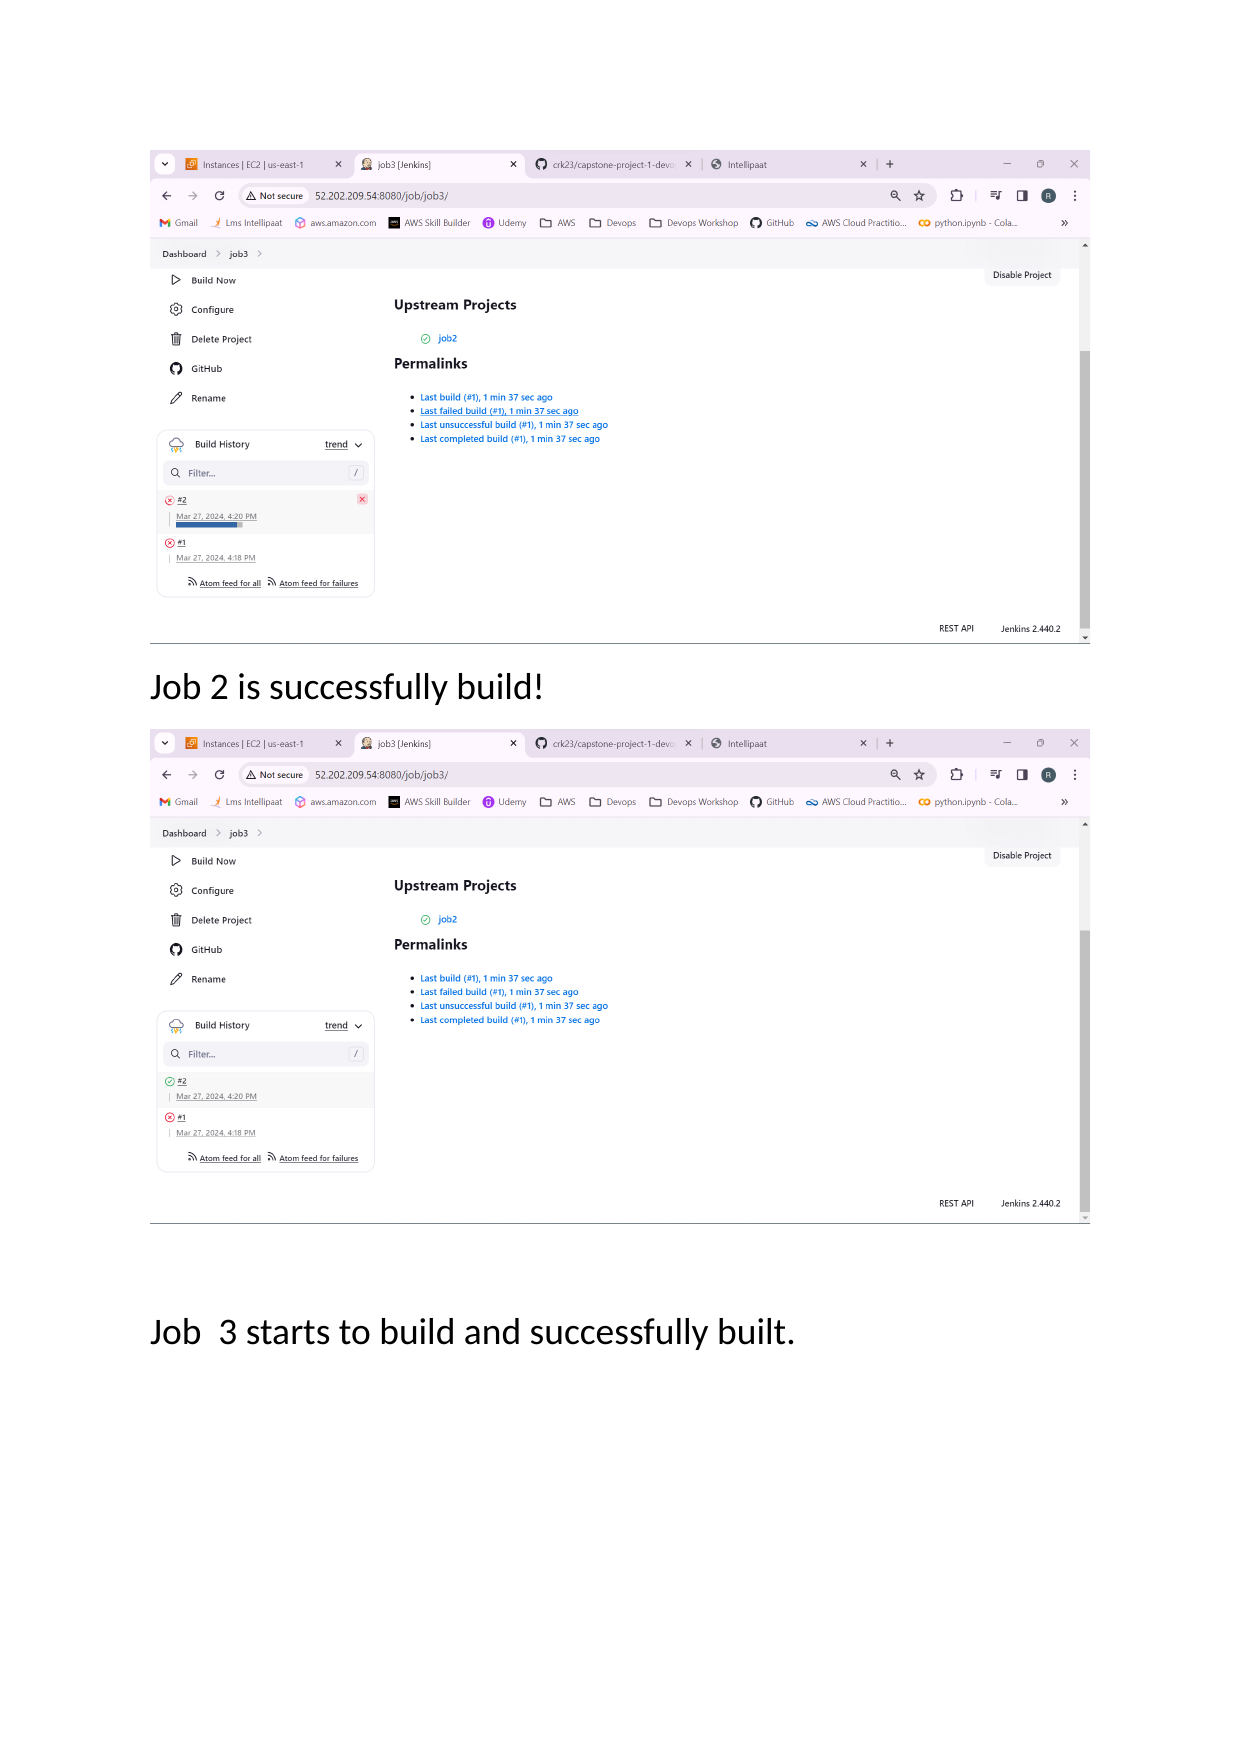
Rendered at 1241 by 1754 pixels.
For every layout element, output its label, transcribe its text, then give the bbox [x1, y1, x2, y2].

picture [150, 729, 1091, 1224]
picture [150, 150, 1091, 644]
text Job 3 starts to build and successfully built. [150, 1308, 1090, 1354]
text Job 2 is successfully build! [150, 663, 1090, 709]
